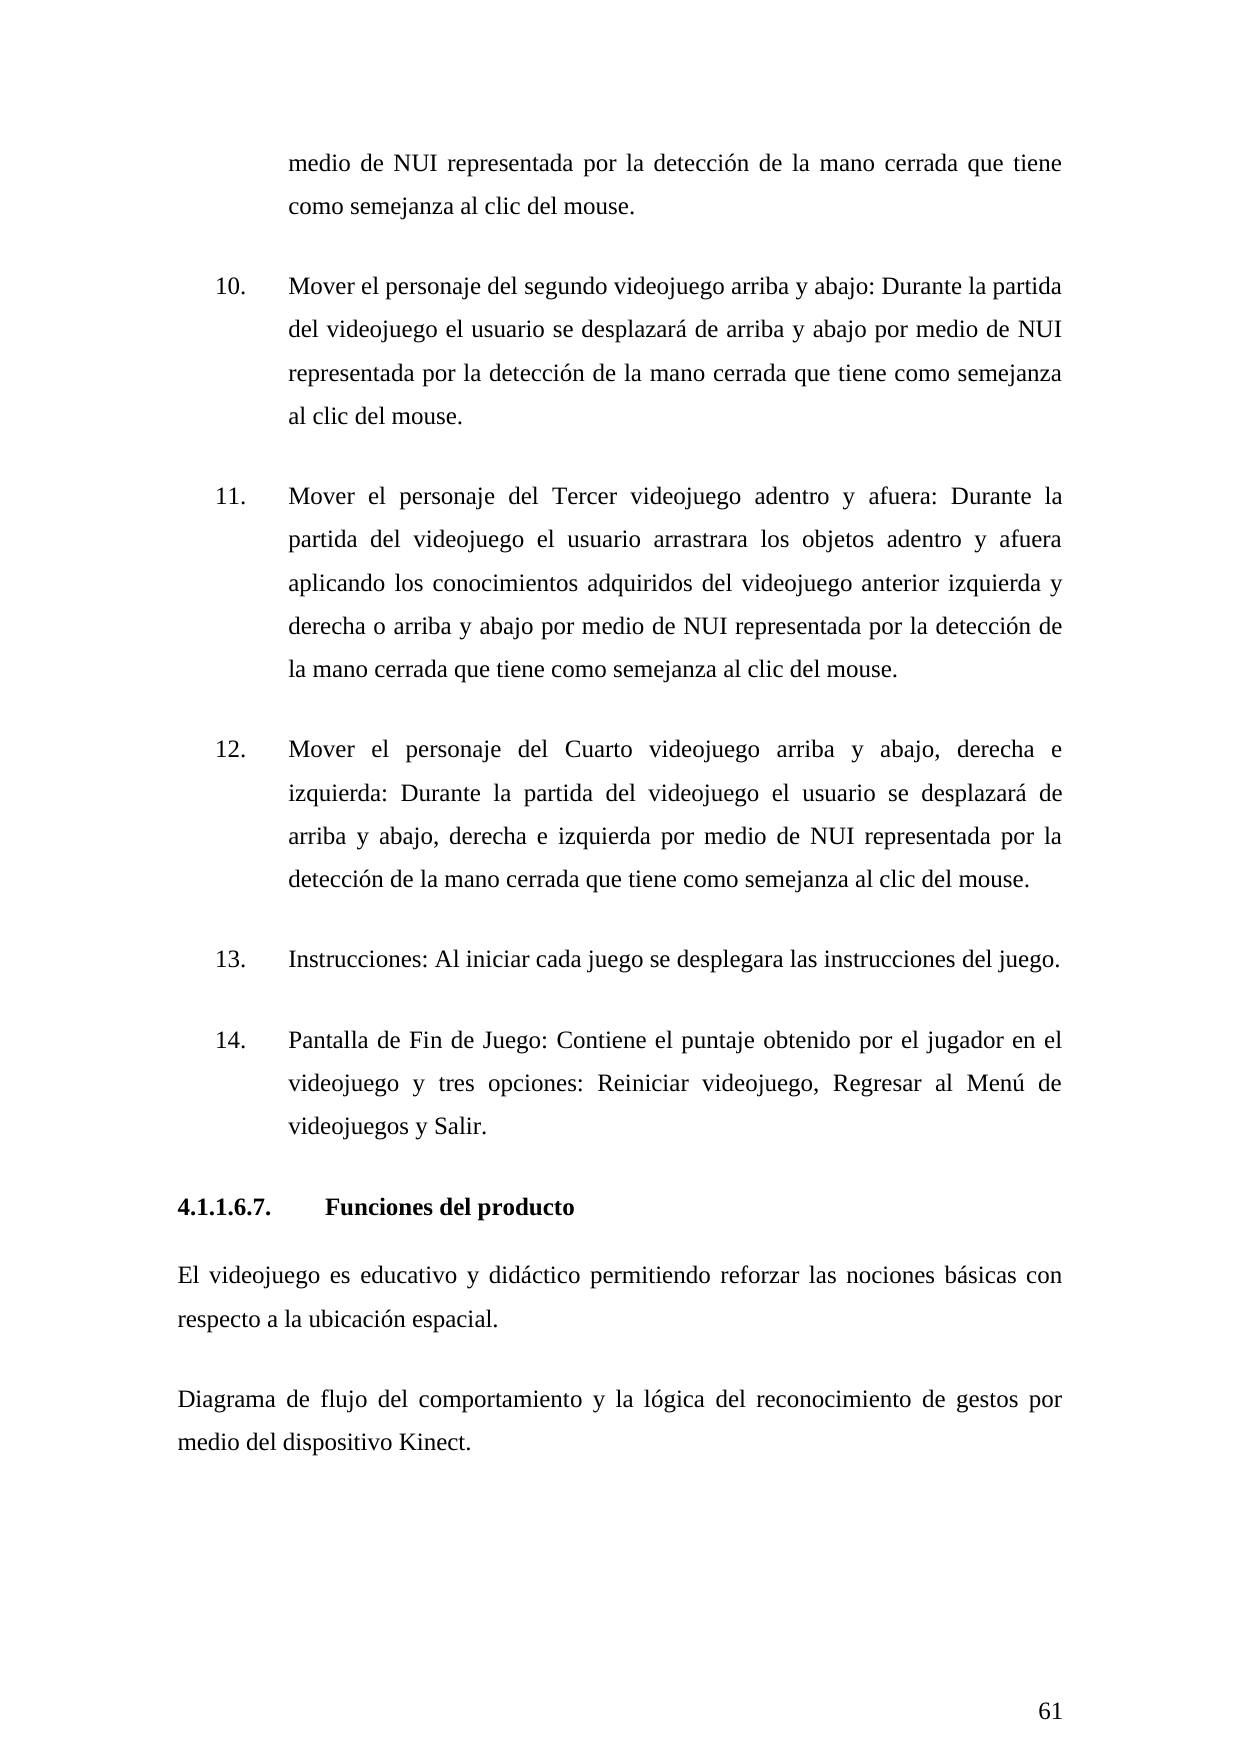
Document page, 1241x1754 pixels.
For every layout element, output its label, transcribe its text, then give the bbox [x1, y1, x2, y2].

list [215, 148, 1063, 219]
list Mover el personaje del Cuarto videojuego arriba y abajo, derecha e izquierda: Durante la partida del videojuego el usuario se desplazará de arriba y abajo, derecha e izquierda por medio de NUI representada por la detección de la mano cerrada que tiene como semejanza al clic del mouse. [215, 734, 1063, 893]
list Mover el personaje del segundo videojuego arriba y abajo: Durante la partida del videojuego el usuario se desplazará de arriba y abajo por medio de NUI representada por la detección de la mano cerrada que tiene como semejanza al clic del mouse. [215, 271, 1063, 429]
text El videojuego es educativo y didáctico permitiendo reforzar las nociones básicas con respecto a la ubicación espacial. [177, 1261, 1063, 1332]
list Instrucciones: Al iniciar cada juego se desplegara las instrucciones del juego. [215, 944, 1063, 973]
list Funciones del producto [177, 1192, 1063, 1221]
text Diagrama de flujo del comportamiento y la lógica del reconocimiento de gestos por medio del dispositivo Kinect. [177, 1384, 1063, 1456]
list Mover el personaje del Tercer videojuego adentro y afuera: Durante la partida del videojuego el usuario arrastrara los objetos adentro y afuera aplicando los conocimientos adquiridos del videojuego anterior izquierda y derecha o arriba y abajo por medio de NUI representada por la detección de la mano cerrada que tiene como semejanza al clic del mouse. [215, 481, 1063, 683]
list Pantalla de Fin de Juego: Contiene el puntaje obtenido por el jugador en el videojuego y tres opciones: Reiniciar videojuego, Regresar al Menú de videojuegos y Salir. [215, 1025, 1063, 1140]
